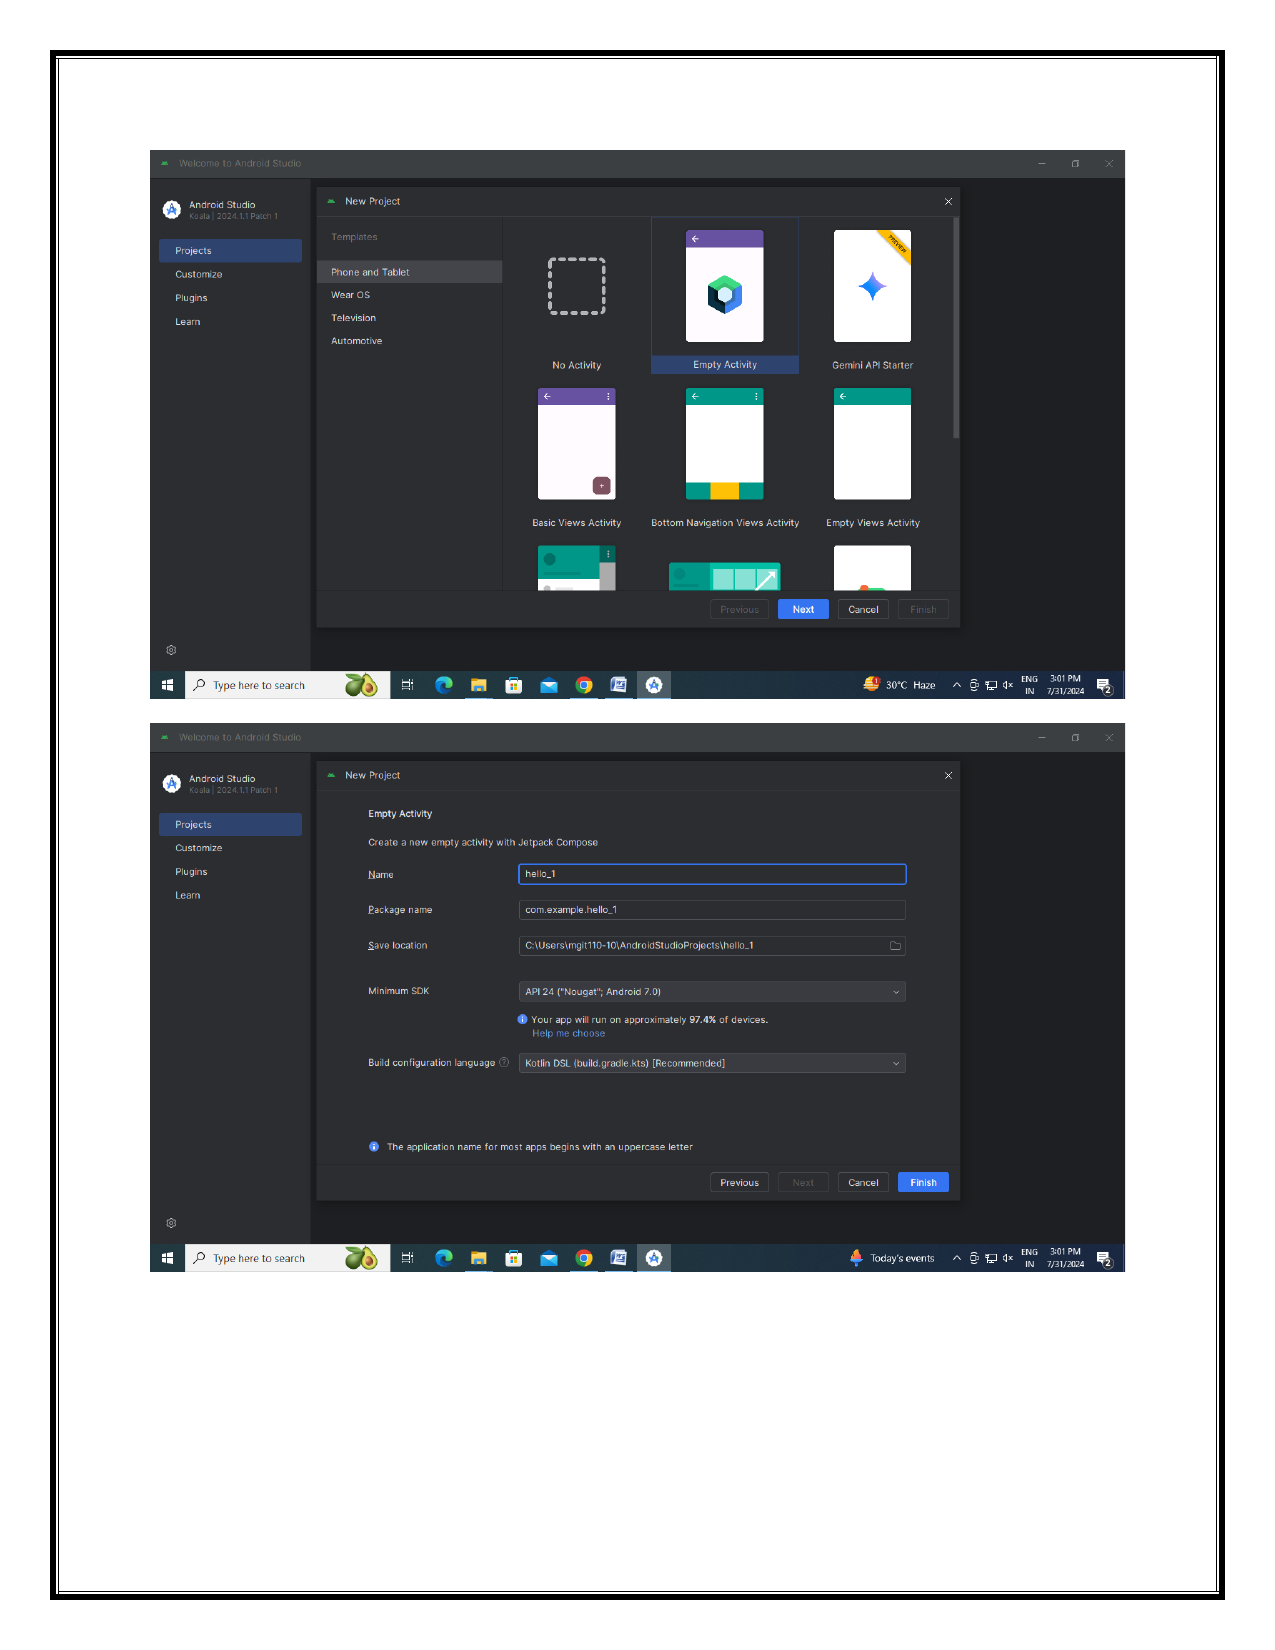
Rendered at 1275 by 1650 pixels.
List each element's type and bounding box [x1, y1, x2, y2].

picture [150, 150, 1125, 699]
picture [150, 723, 1125, 1272]
